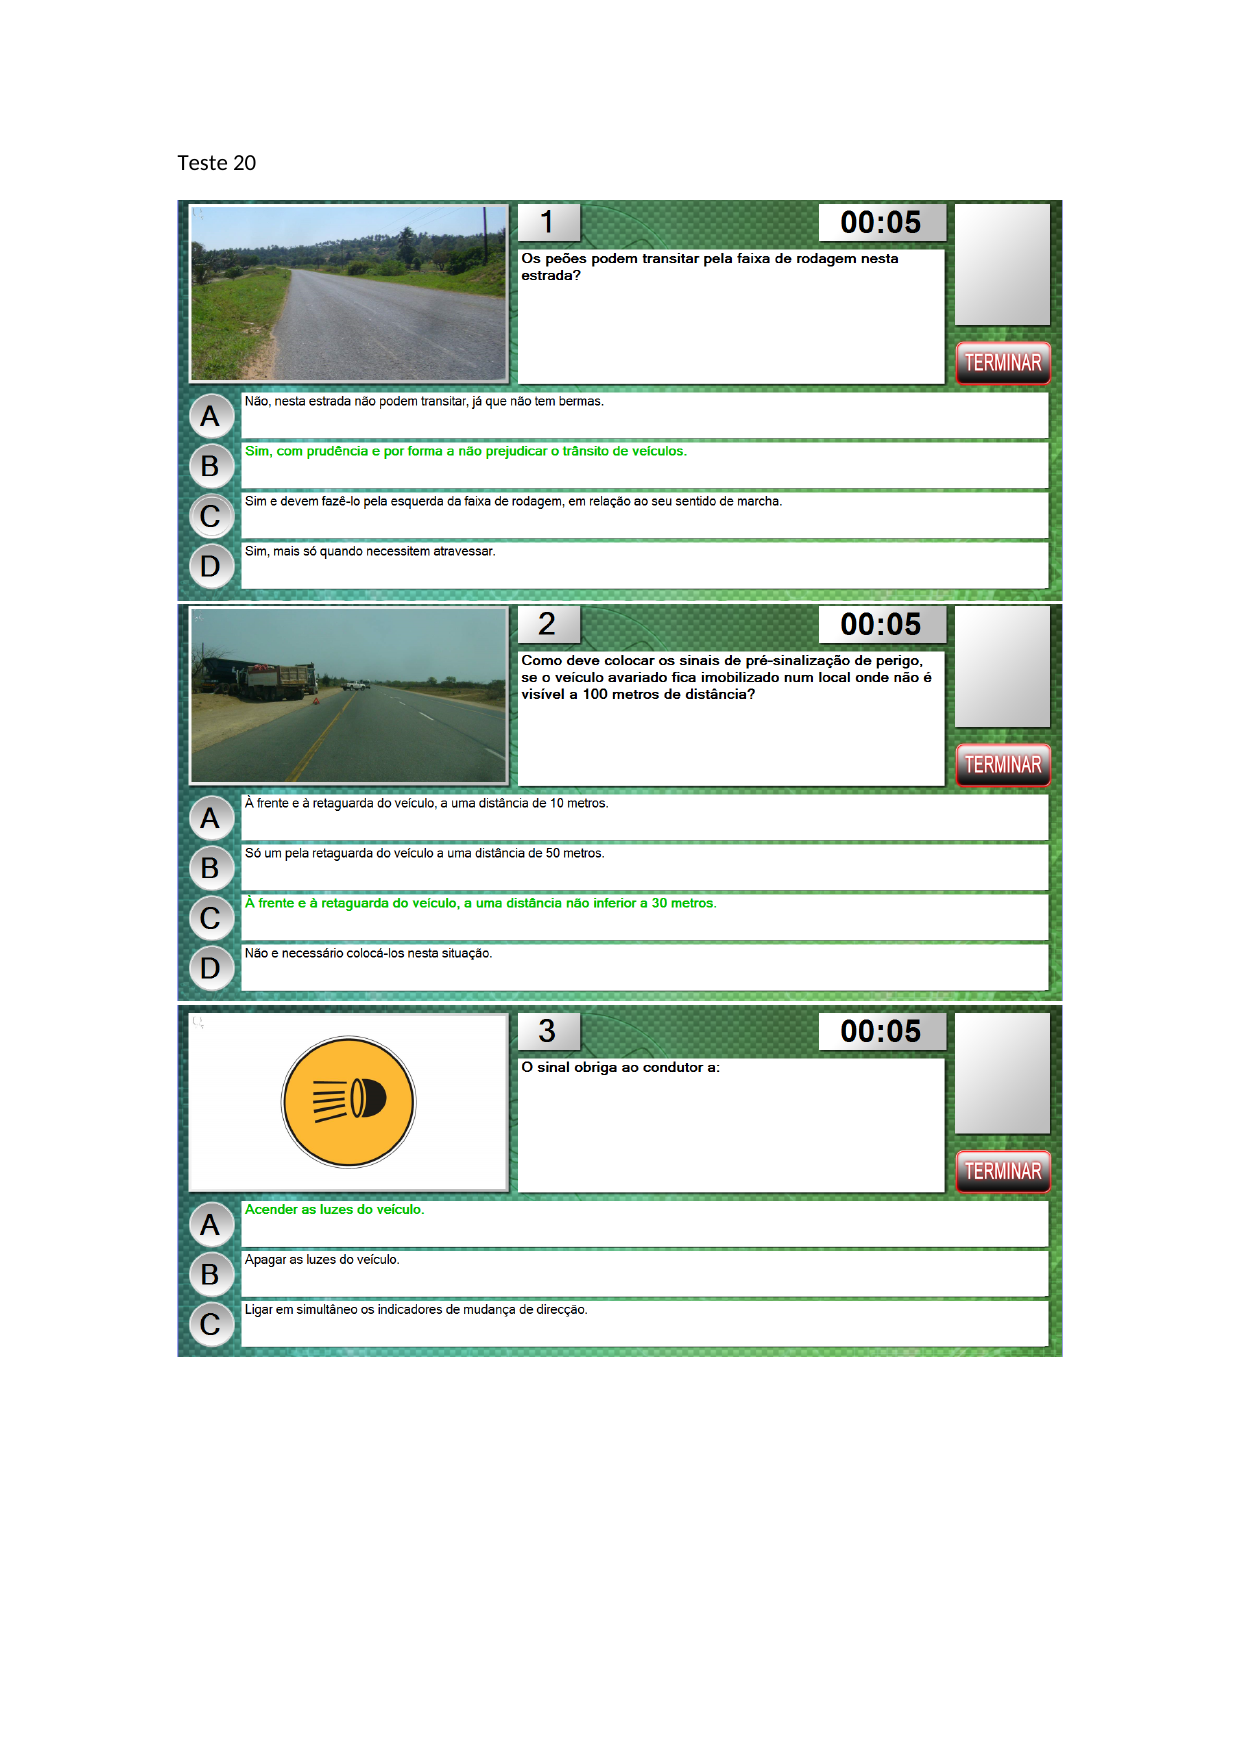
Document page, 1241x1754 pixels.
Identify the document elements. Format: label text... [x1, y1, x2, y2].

picture [177, 1005, 1063, 1357]
text Teste 20 [177, 148, 1063, 176]
picture [177, 604, 1063, 1001]
picture [177, 200, 1063, 601]
